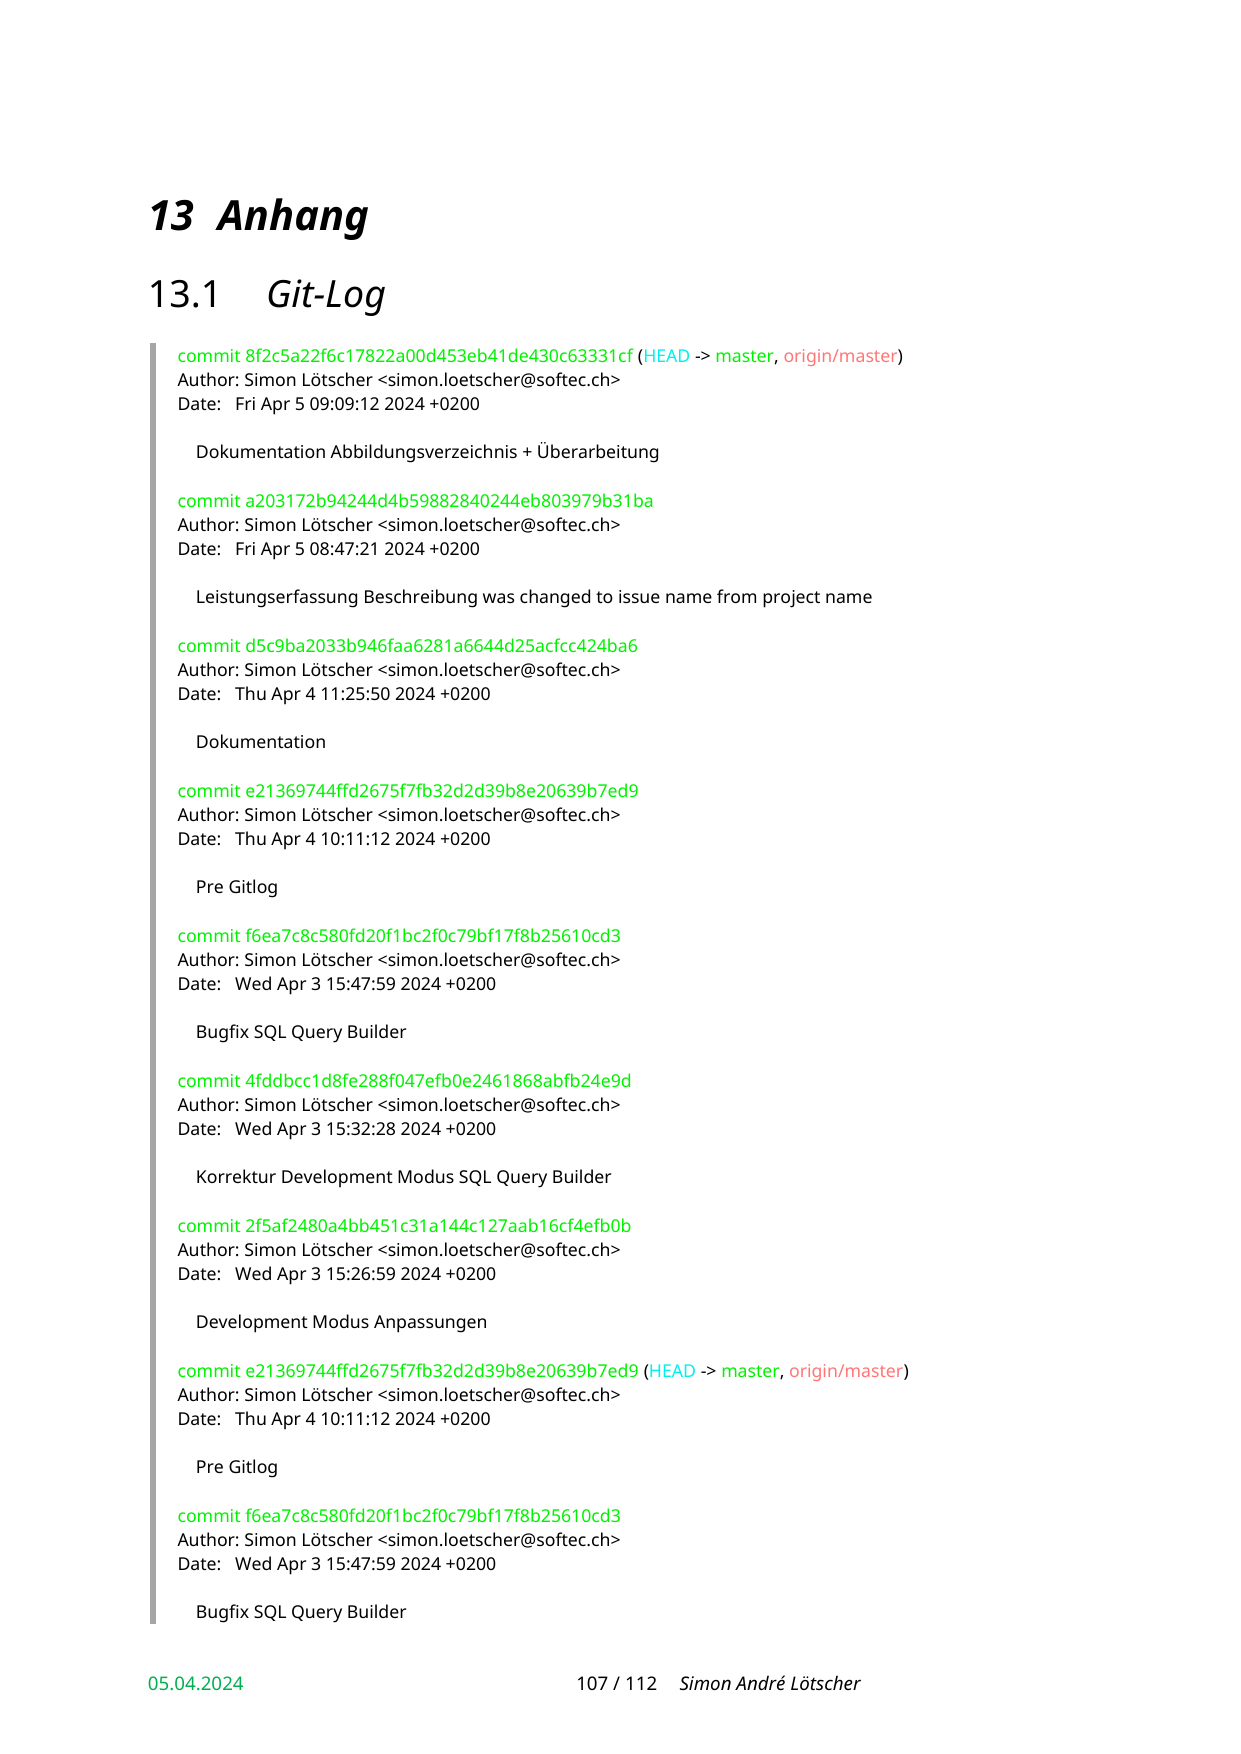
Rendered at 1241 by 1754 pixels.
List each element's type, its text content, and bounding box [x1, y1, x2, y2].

text commit d5c9ba2033b946faa6281a6644d25acfcc424ba6 [156, 633, 1152, 657]
text commit f6ea7c8c580fd20f1bc2f0c79bf17f8b25610cd3 [156, 1503, 1152, 1527]
text Author: Simon Lötscher <simon.loetscher@softec.ch> [156, 1237, 1152, 1261]
text Author: Simon Lötscher <simon.loetscher@softec.ch> [156, 512, 1152, 536]
text Date: Wed Apr 3 15:47:59 2024 +0200 [156, 1551, 1152, 1576]
text Pre Gitlog [156, 1455, 1152, 1479]
text Bugfix SQL Query Builder [156, 1600, 1152, 1624]
text Author: Simon Lötscher <simon.loetscher@softec.ch> [156, 947, 1152, 971]
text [156, 1527, 1152, 1551]
text Author: Simon Lötscher <simon.loetscher@softec.ch> [156, 1382, 1152, 1406]
text Development Modus Anpassungen [156, 1310, 1152, 1334]
text Author: Simon Lötscher <simon.loetscher@softec.ch> [156, 802, 1152, 826]
list Git-Log [148, 267, 1152, 318]
text commit e21369744ffd2675f7fb32d2d39b8e20639b7ed9 [156, 778, 1152, 802]
text Dokumentation [156, 730, 1152, 754]
text commit f6ea7c8c580fd20f1bc2f0c79bf17f8b25610cd3 [156, 923, 1152, 947]
text commit e21369744ffd2675f7fb32d2d39b8e20639b7ed9 (HEAD -> master, origin/master) [156, 1358, 1152, 1382]
text Date: Wed Apr 3 15:47:59 2024 +0200 [156, 971, 1152, 996]
text Dokumentation Abbildungsverzeichnis + Überarbeitung [156, 440, 1152, 464]
text commit 8f2c5a22f6c17822a00d453eb41de430c63331cf (HEAD -> master, origin/master) [156, 343, 1152, 367]
text Date: Wed Apr 3 15:32:28 2024 +0200 [156, 1116, 1152, 1141]
text Date: Thu Apr 4 11:25:50 2024 +0200 [156, 681, 1152, 706]
text Author: Simon Lötscher <simon.loetscher@softec.ch> [156, 657, 1152, 681]
text Author: Simon Lötscher <simon.loetscher@softec.ch> [156, 367, 1152, 391]
text Date: Fri Apr 5 09:09:12 2024 +0200 [156, 391, 1152, 416]
text Leistungserfassung Beschreibung was changed to issue name from project name [156, 585, 1152, 609]
text Date: Fri Apr 5 08:47:21 2024 +0200 [156, 536, 1152, 561]
text commit a203172b94244d4b59882840244eb803979b31ba [156, 488, 1152, 512]
text Date: Thu Apr 4 10:11:12 2024 +0200 [156, 1406, 1152, 1431]
text Bugfix SQL Query Builder [156, 1020, 1152, 1044]
text Pre Gitlog [156, 875, 1152, 899]
text Anhang [148, 185, 1152, 242]
text Date: Thu Apr 4 10:11:12 2024 +0200 [156, 826, 1152, 851]
text commit 2f5af2480a4bb451c31a144c127aab16cf4efb0b [156, 1213, 1152, 1237]
text commit 4fddbcc1d8fe288f047efb0e2461868abfb24e9d [156, 1068, 1152, 1092]
text Korrektur Development Modus SQL Query Builder [156, 1165, 1152, 1189]
text Date: Wed Apr 3 15:26:59 2024 +0200 [156, 1261, 1152, 1286]
text Author: Simon Lötscher <simon.loetscher@softec.ch> [156, 1092, 1152, 1116]
